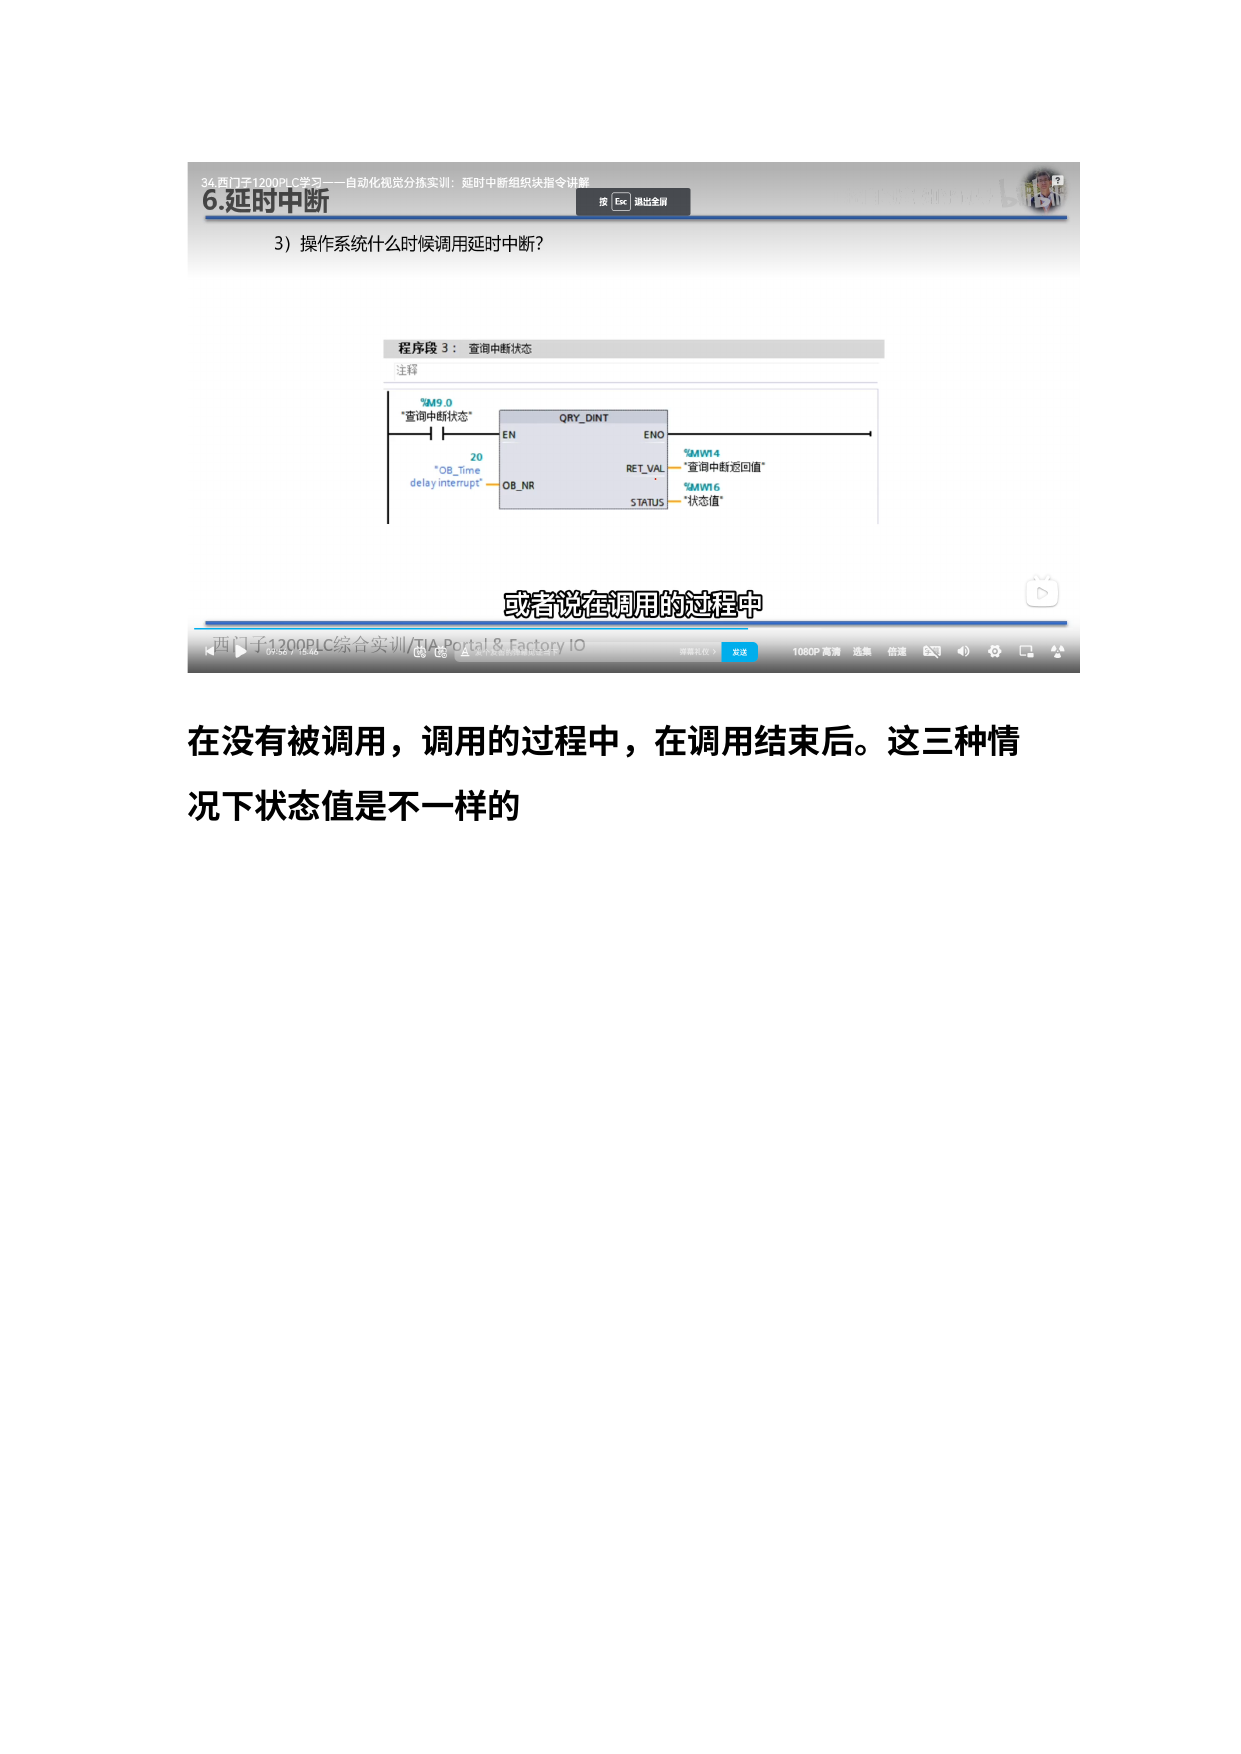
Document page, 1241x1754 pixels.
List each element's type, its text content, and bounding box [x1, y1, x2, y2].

title 在没有被调用，调用的过程中，在调用结束后。这三种情况下状态值是不一样的 [187, 707, 1053, 837]
picture [187, 162, 1080, 673]
